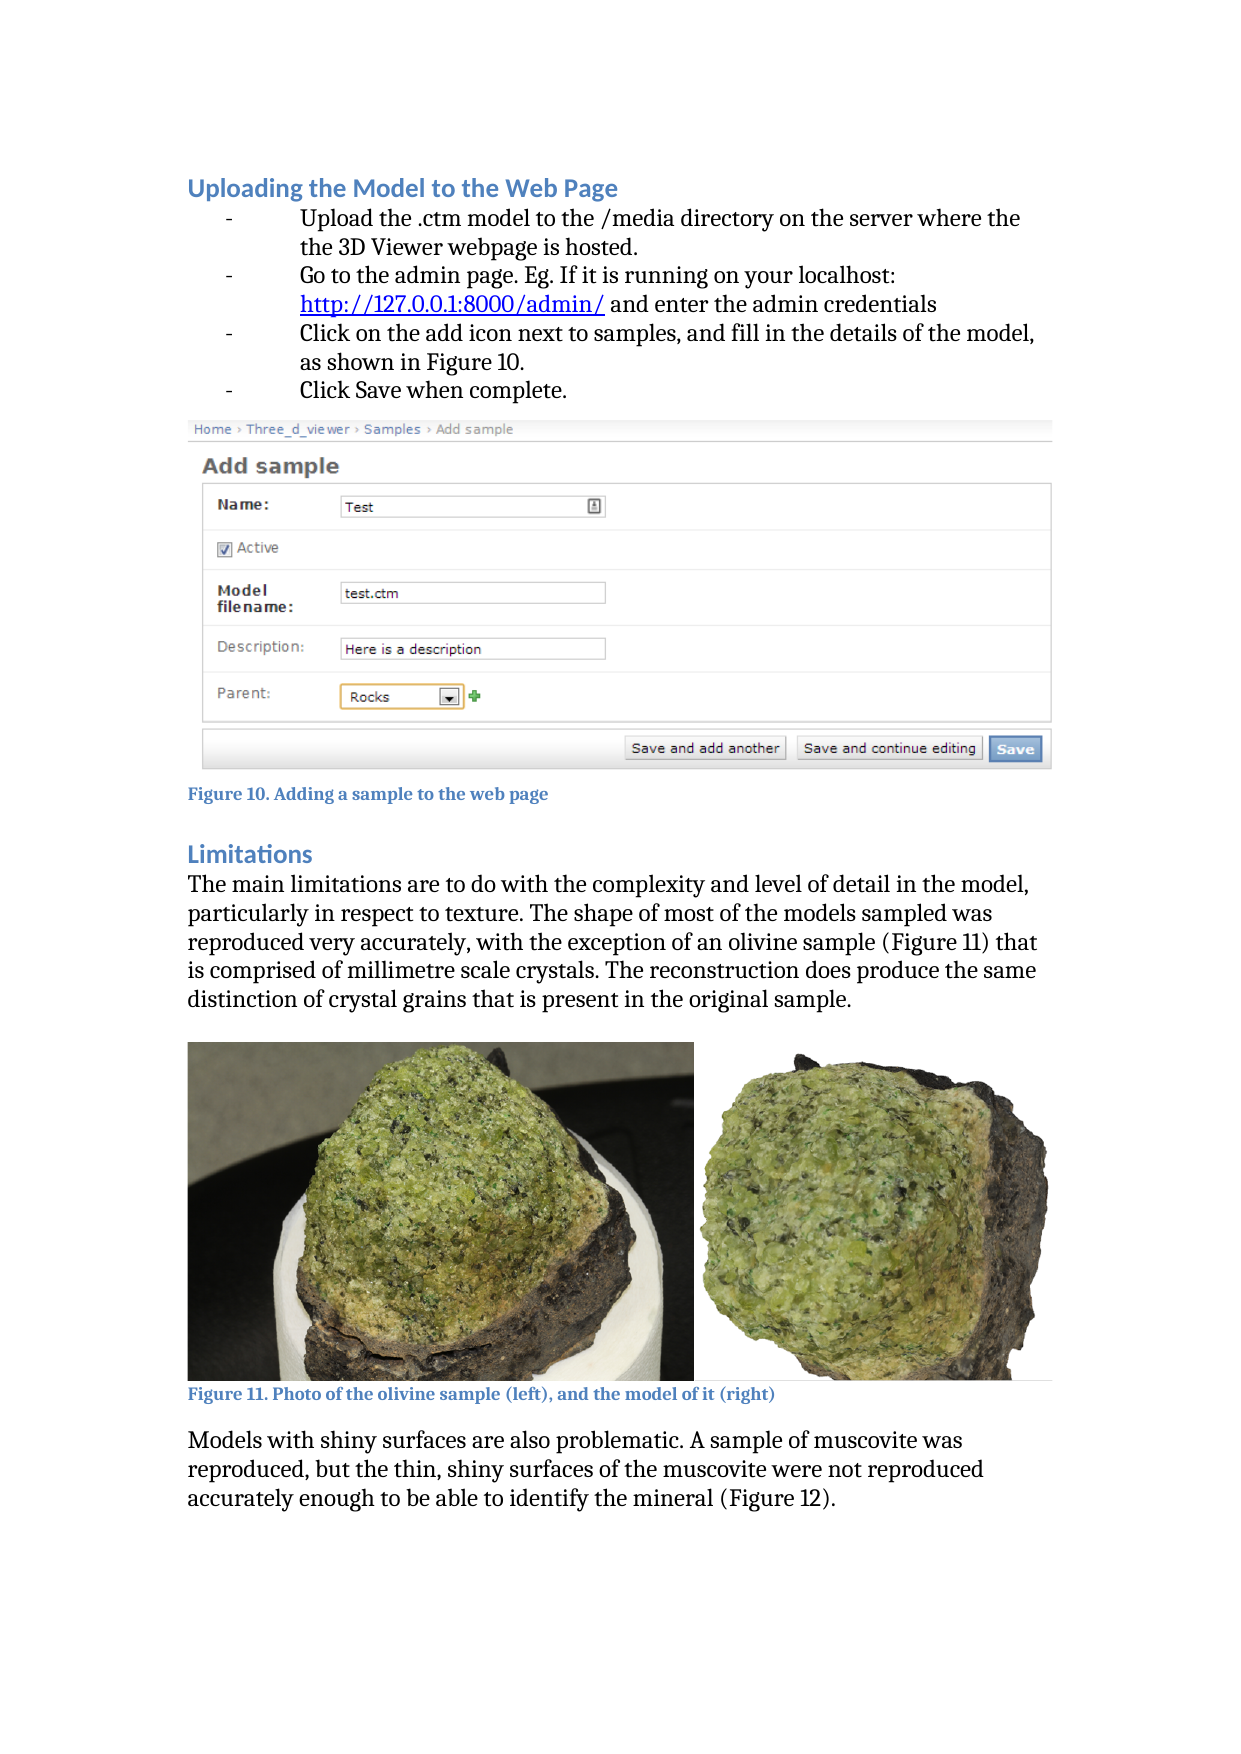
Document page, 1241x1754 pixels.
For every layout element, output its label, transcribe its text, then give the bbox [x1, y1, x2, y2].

list Upload the .ctm model to the /media directory on the server where the the 3D Viewer webpage is hosted. [225, 204, 1053, 261]
list Click on the add icon next to samples, and fill in the details of the model, as shown in Figure 10. [225, 319, 1053, 376]
list Go to the admin page. Eg. If it is running on your localhost: http://127.0.0.1:8000/admin/ and enter the admin credentials [225, 261, 1053, 319]
text The main limitations are to do with the complexity and level of detail in the model, particularly in respect to texture. The shape of most of the models sampled was reproduced very accurately, with the exception of an olivine sample (Figure 11) that is comprised of millimetre scale crystals. The reconstruction does produce the same distinction of crystal grains that is present in the original sample. [187, 870, 1053, 1014]
subtitle Limitations [187, 774, 1053, 870]
text Models with shiny surfaces are also problematic. A sample of muscovite was reproduced, but the thin, shiny surfaces of the muscovite were not reproduced accurately enough to be able to identify the mineral (Figure 12). [187, 1426, 1053, 1512]
picture [187, 420, 1053, 774]
picture [187, 1042, 1053, 1381]
subtitle Uploading the Model to the Web Page [187, 171, 1053, 204]
list Click Save when complete. [225, 376, 1053, 405]
